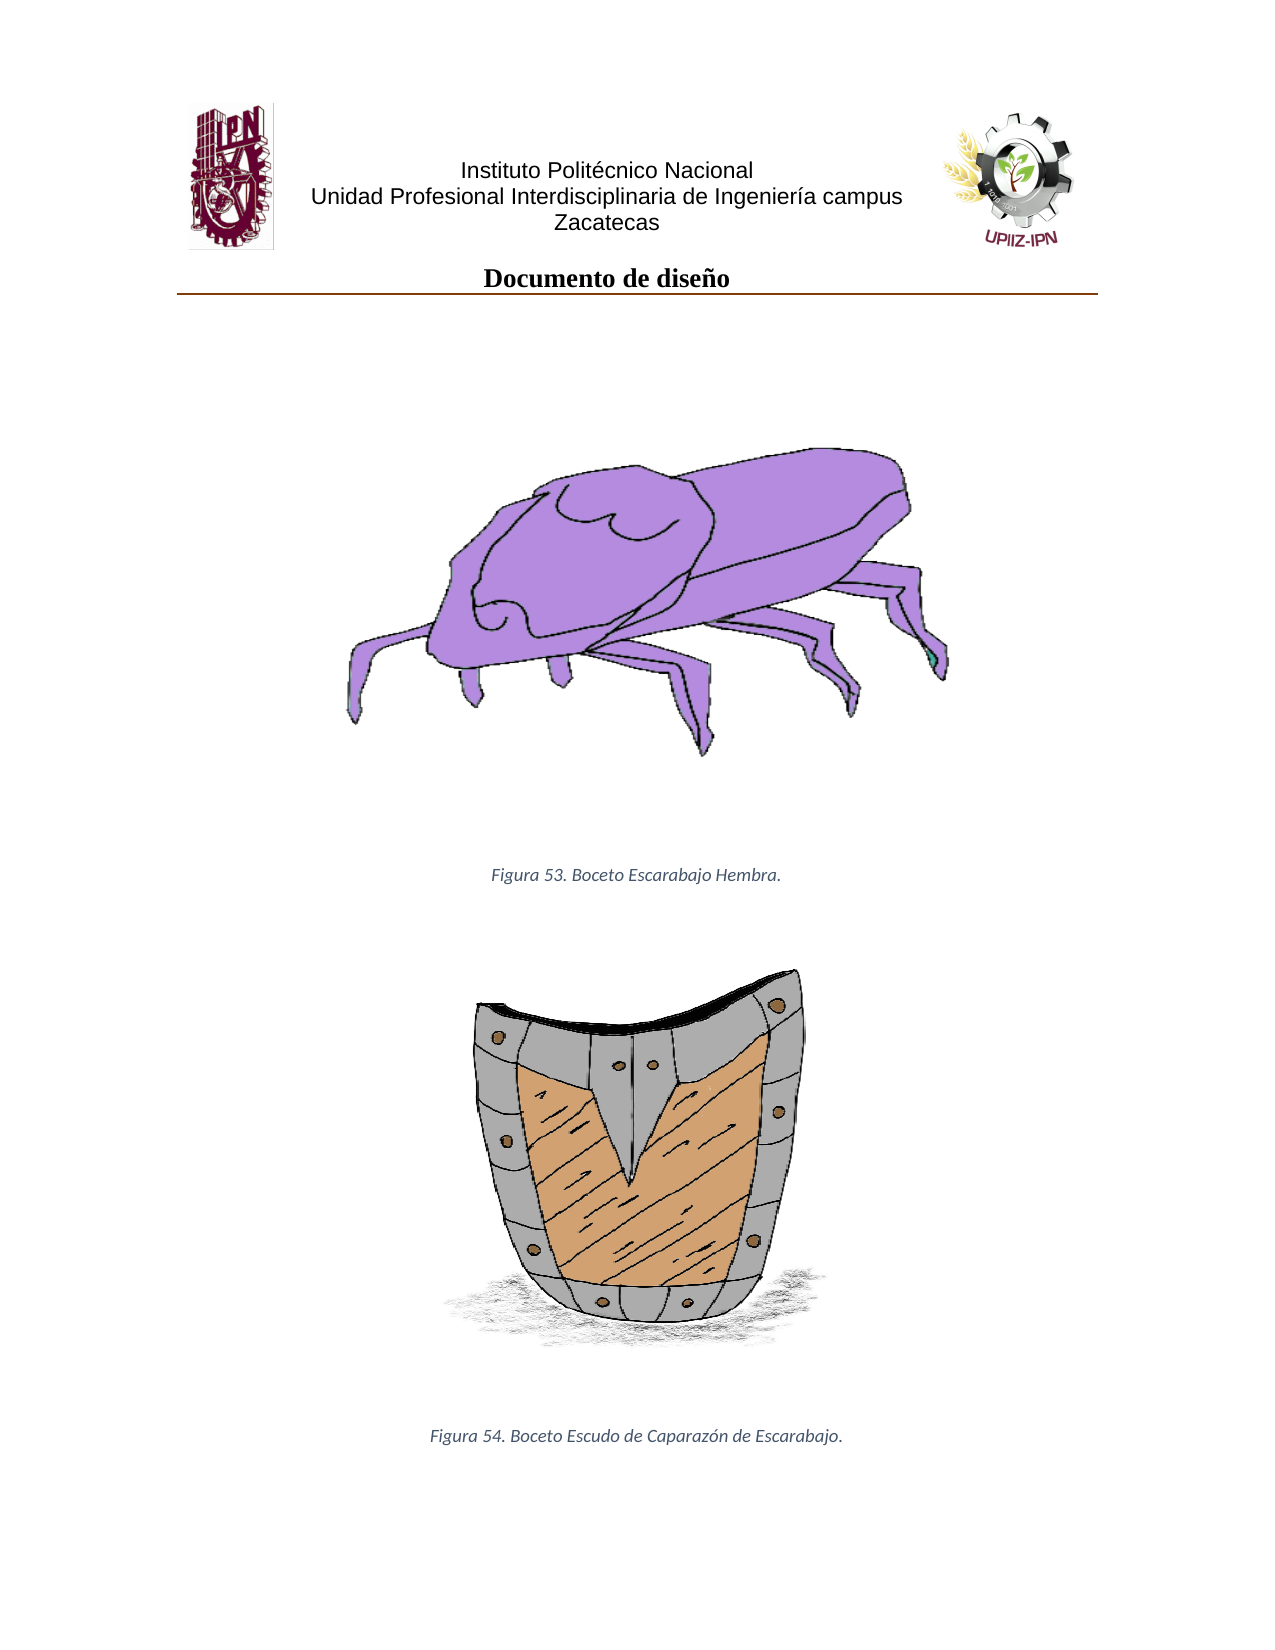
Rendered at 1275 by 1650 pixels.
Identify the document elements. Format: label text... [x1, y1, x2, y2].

text Figura 54. Boceto Escudo de Caparazón de Escarabajo. [177, 1424, 1098, 1447]
picture [263, 321, 1012, 863]
text Figura 53. Boceto Escarabajo Hembra. [177, 863, 1098, 886]
picture [415, 906, 860, 1424]
picture [188, 103, 274, 250]
picture [936, 103, 1083, 253]
